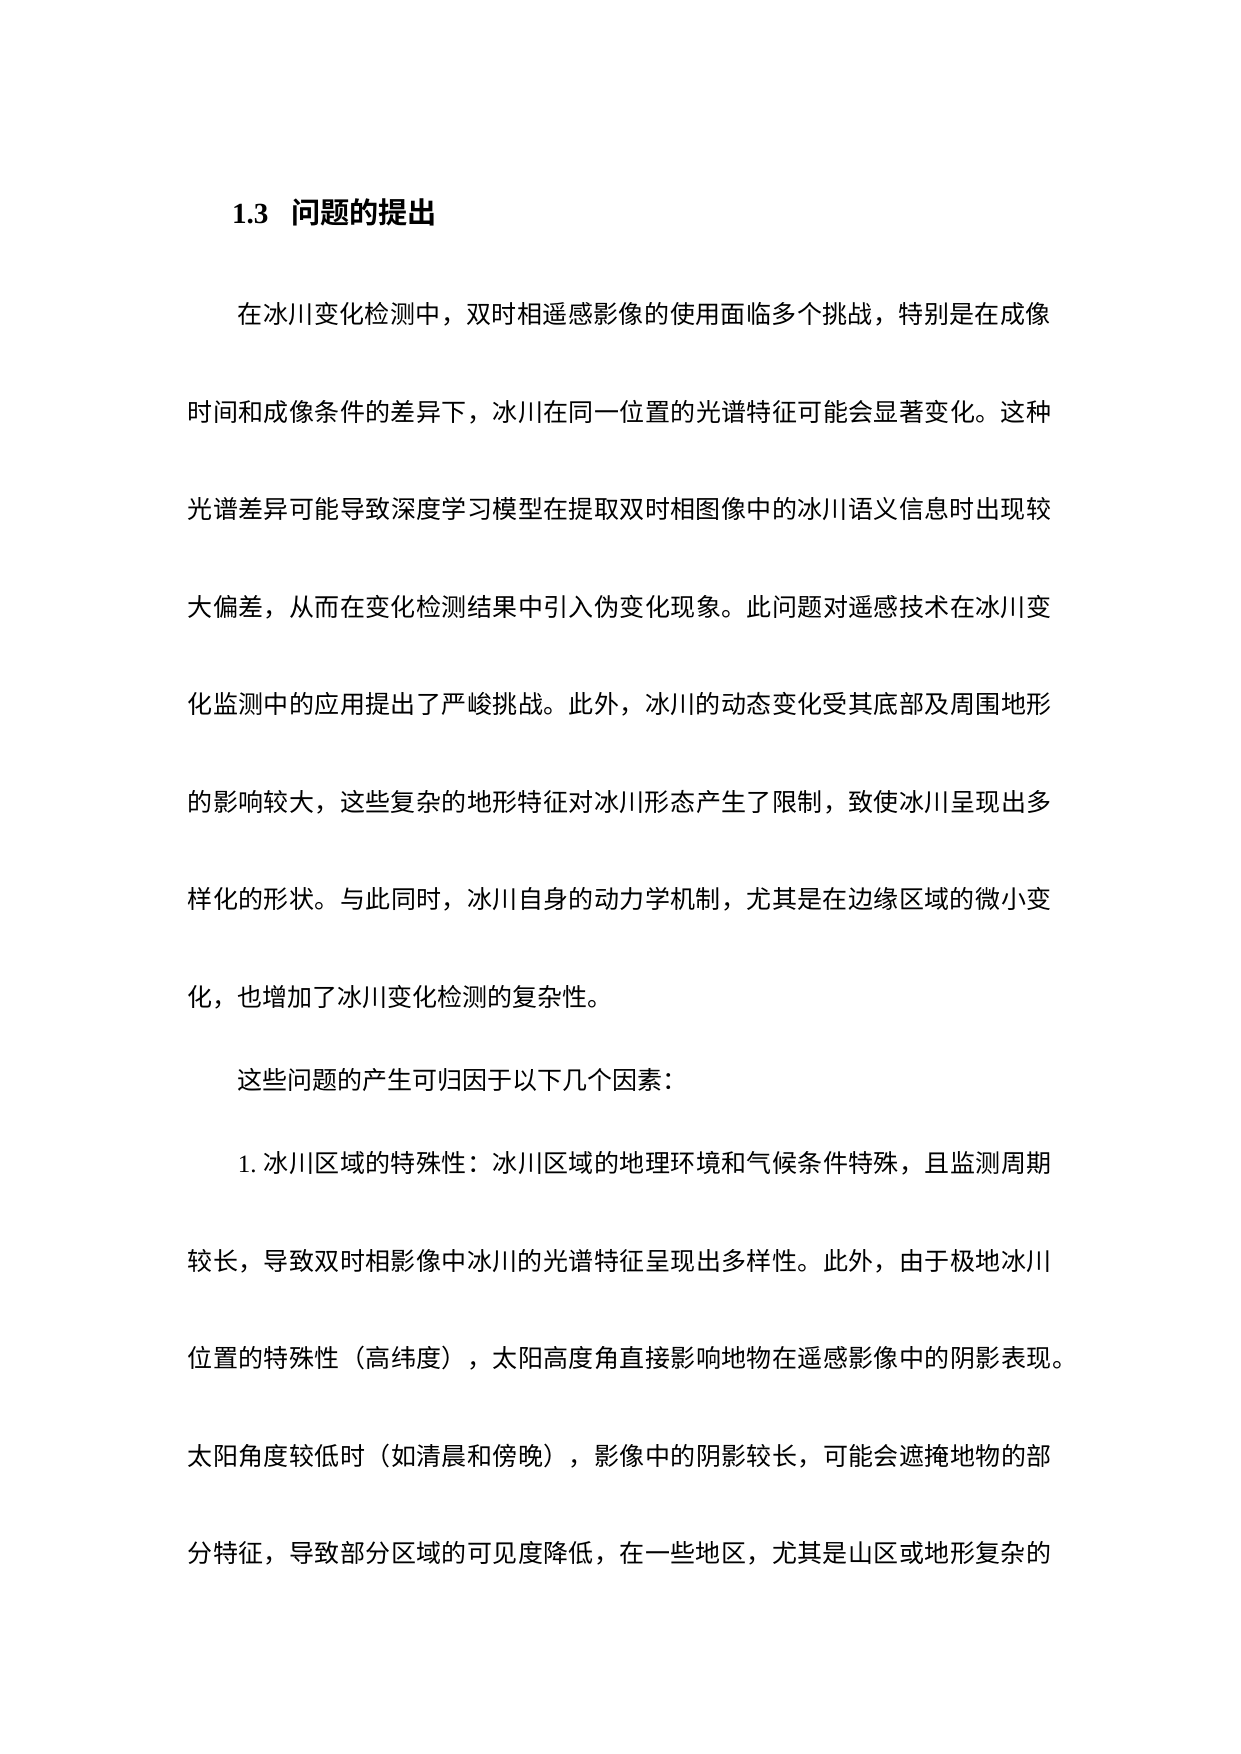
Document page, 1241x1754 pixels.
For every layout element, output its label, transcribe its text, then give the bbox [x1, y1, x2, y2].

text 这些问题的产生可归因于以下几个因素： [187, 1046, 1053, 1111]
subtitle 问题的提出 [232, 178, 1053, 243]
text 在冰川变化检测中，双时相遥感影像的使用面临多个挑战，特别是在成像时间和成像条件的差异下，冰川在同一位置的光谱特征可能会显著变化。这种光谱差异可能导致深度学习模型在提取双时相图像中的冰川语义信息时出现较大偏差，从而在变化检测结果中引入伪变化现象。此问题对遥感技术在冰川变化监测中的应用提出了严峻挑战。此外，冰川的动态变化受其底部及周围地形的影响较大，这些复杂的地形特征对冰川形态产生了限制，致使冰川呈现出多样化的形状。与此同时，冰川自身的动力学机制，尤其是在边缘区域的微小变化，也增加了冰川变化检测的复杂性。 [187, 281, 1053, 1028]
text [187, 1129, 1053, 1584]
